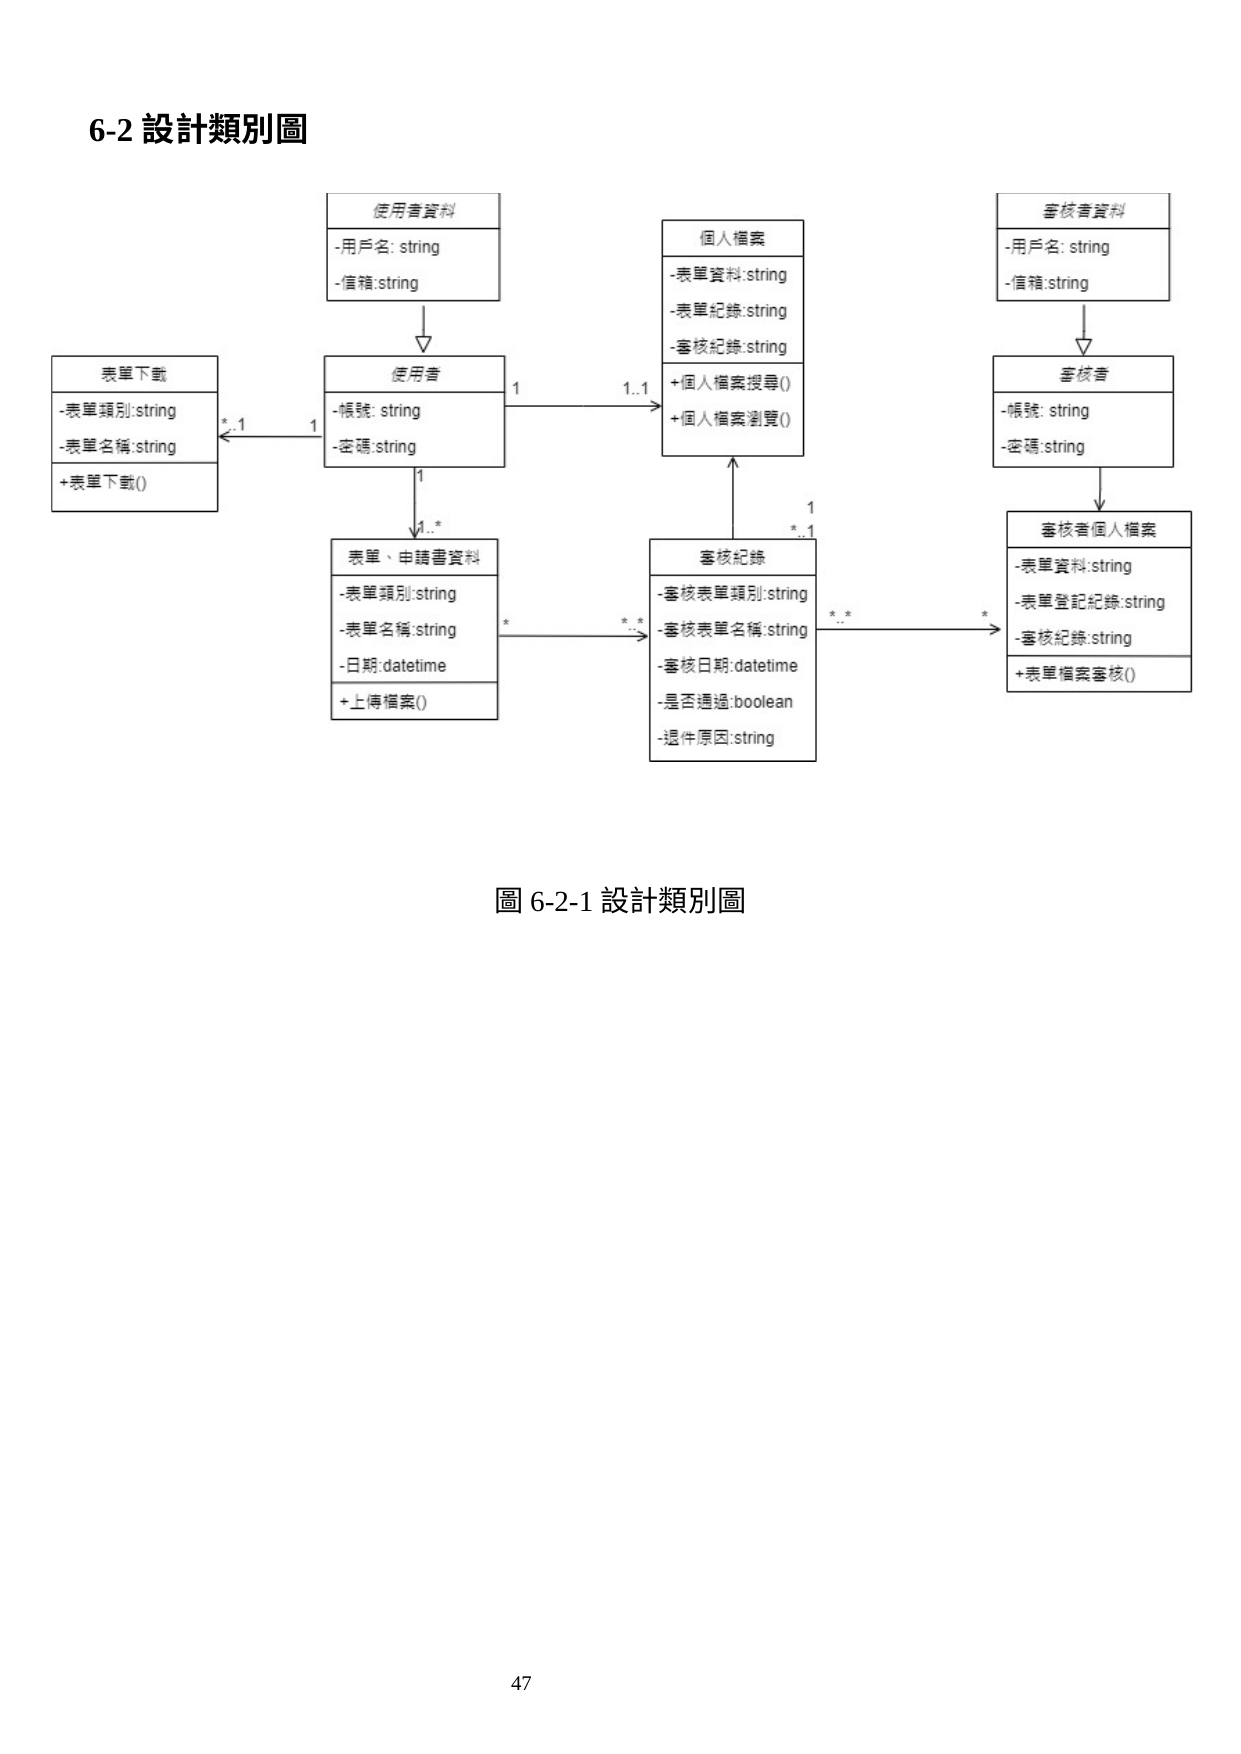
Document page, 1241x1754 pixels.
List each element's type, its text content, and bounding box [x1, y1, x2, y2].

picture [51, 193, 1195, 762]
text 圖 6-2-1 設計類別圖 [89, 762, 1152, 936]
subtitle 6-2 設計類別圖 [89, 89, 1152, 164]
